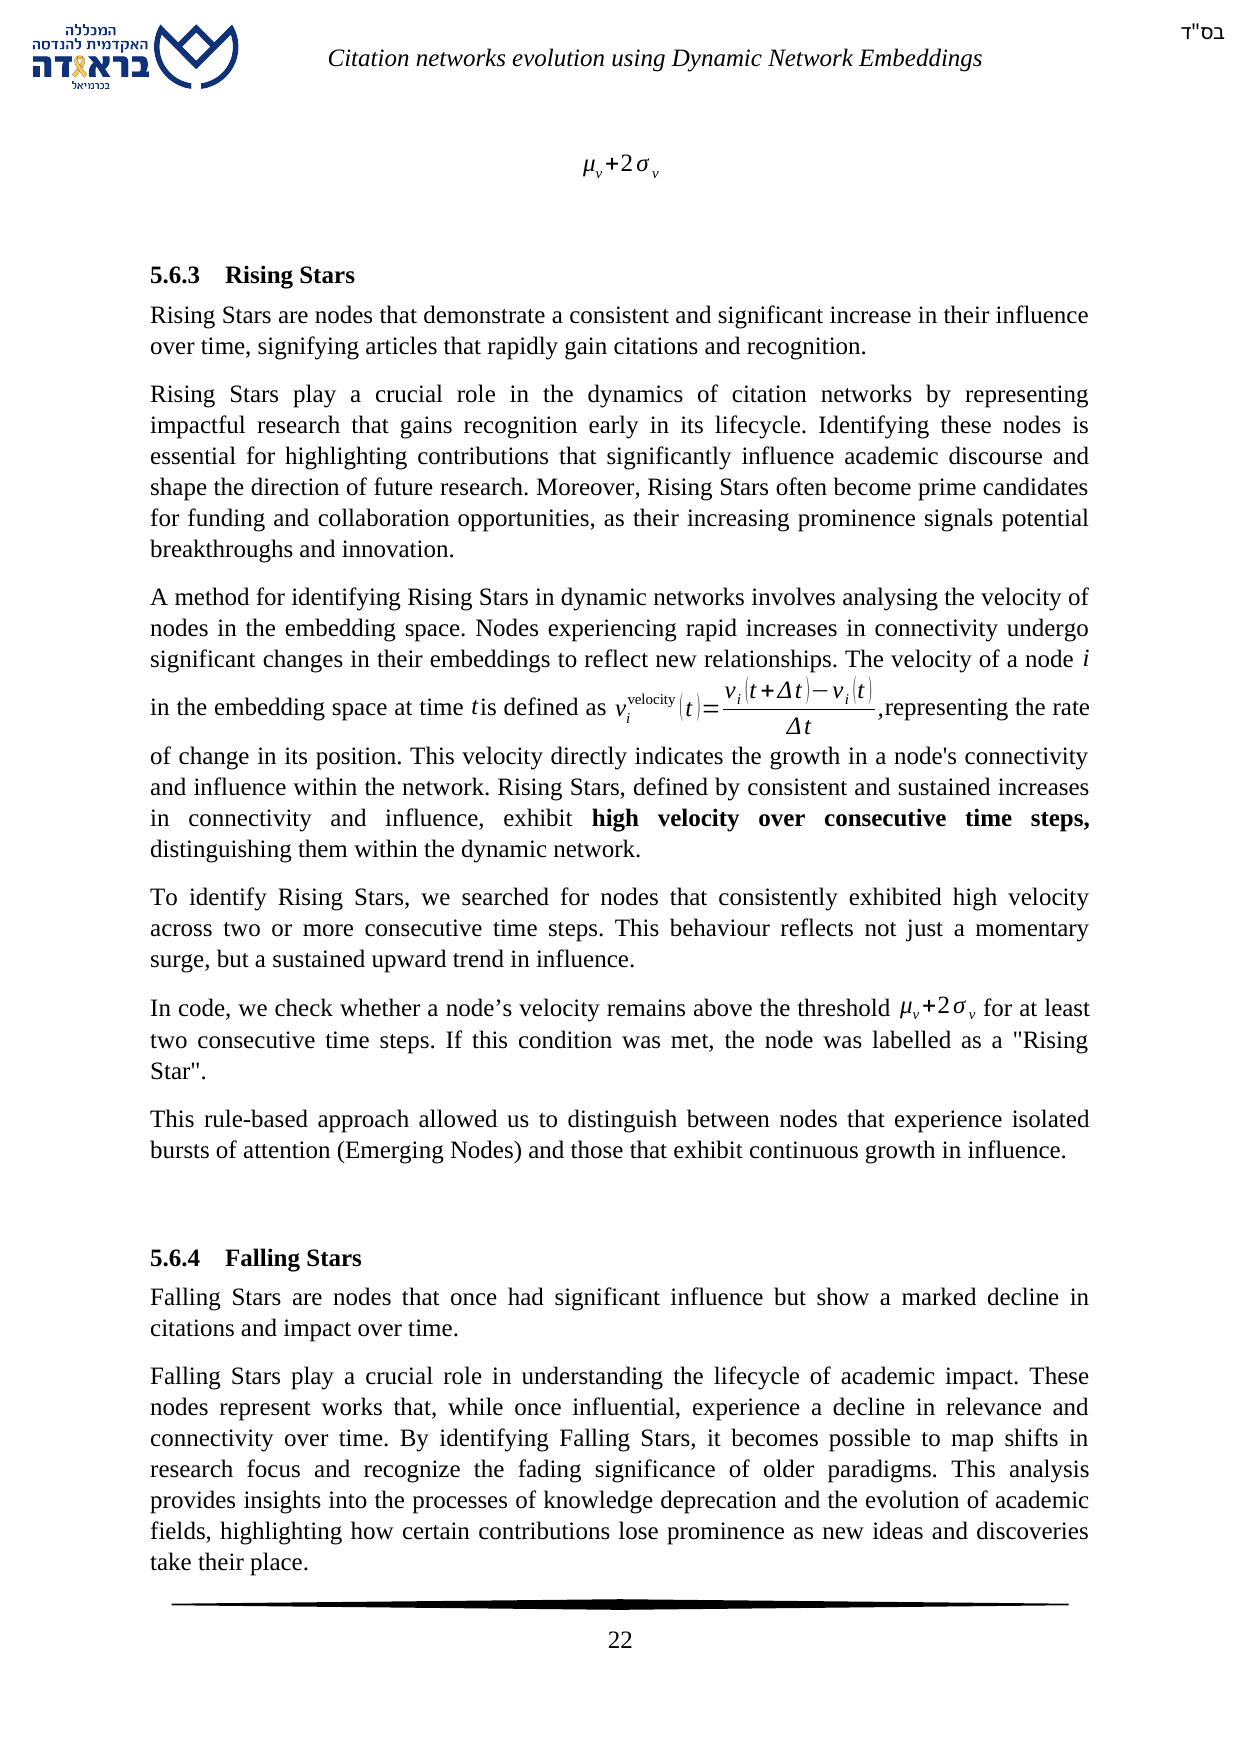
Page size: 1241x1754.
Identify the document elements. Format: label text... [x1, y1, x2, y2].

picture [22, 18, 248, 93]
subtitle Falling Stars [150, 1243, 1090, 1272]
text To identify Rising Stars, we searched for nodes that consistently exhibited high velocity across two or more consecutive time steps. This behaviour reflects not just a momentary surge, but a sustained upward trend in influence. [150, 882, 1090, 973]
text Rising Stars play a crucial role in the dynamics of citation networks by representing impactful research that gains recognition early in its lifecycle. Identifying these nodes is essential for highlighting contributions that significantly influence academic discourse and shape the direction of future research. Moreover, Rising Stars often become prime candidates for funding and collaboration opportunities, as their increasing prominence signals potential breakthroughs and innovation. [150, 379, 1090, 563]
text Falling Stars are nodes that once had significant influence but show a marked decline in citations and impact over time. [150, 1282, 1090, 1342]
text Rising Stars are nodes that demonstrate a consistent and significant increase in their influence over time, signifying articles that rapidly gain citations and recognition. [150, 300, 1090, 360]
text In code, we check whether a node’s velocity remains above the threshold ​ for at least two consecutive time steps. If this condition was met, the node was labelled as a "Rising Star". [150, 992, 1090, 1085]
text Falling Stars play a crucial role in understanding the lifecycle of academic impact. These nodes represent works that, while once influential, experience a decline in relevance and connectivity over time. By identifying Falling Stars, it becomes possible to map shifts in research focus and recognize the fading significance of older paradigms. This analysis provides insights into the processes of knowledge deprecation and the evolution of academic fields, highlighting how certain contributions lose prominence as new ideas and discoveries take their place. [150, 1361, 1090, 1576]
subtitle Rising Stars [150, 261, 1090, 289]
text A method for identifying Rising Stars in dynamic networks involves analysing the velocity of nodes in the embedding space. Nodes experiencing rapid increases in connectivity undergo significant changes in their embeddings to reflect new relationships. The velocity of a node in the embedding space at time is defined as representing the rate of change in its position. This velocity directly indicates the growth in a node's connectivity and influence within the network. Rising Stars, defined by consistent and sustained increases in connectivity and influence, exhibit high velocity over consecutive time steps, distinguishing them within the dynamic network. [150, 582, 1090, 863]
text This rule-based approach allowed us to distinguish between nodes that experience isolated bursts of attention (Emerging Nodes) and those that exhibit continuous growth in influence. [150, 1104, 1090, 1164]
